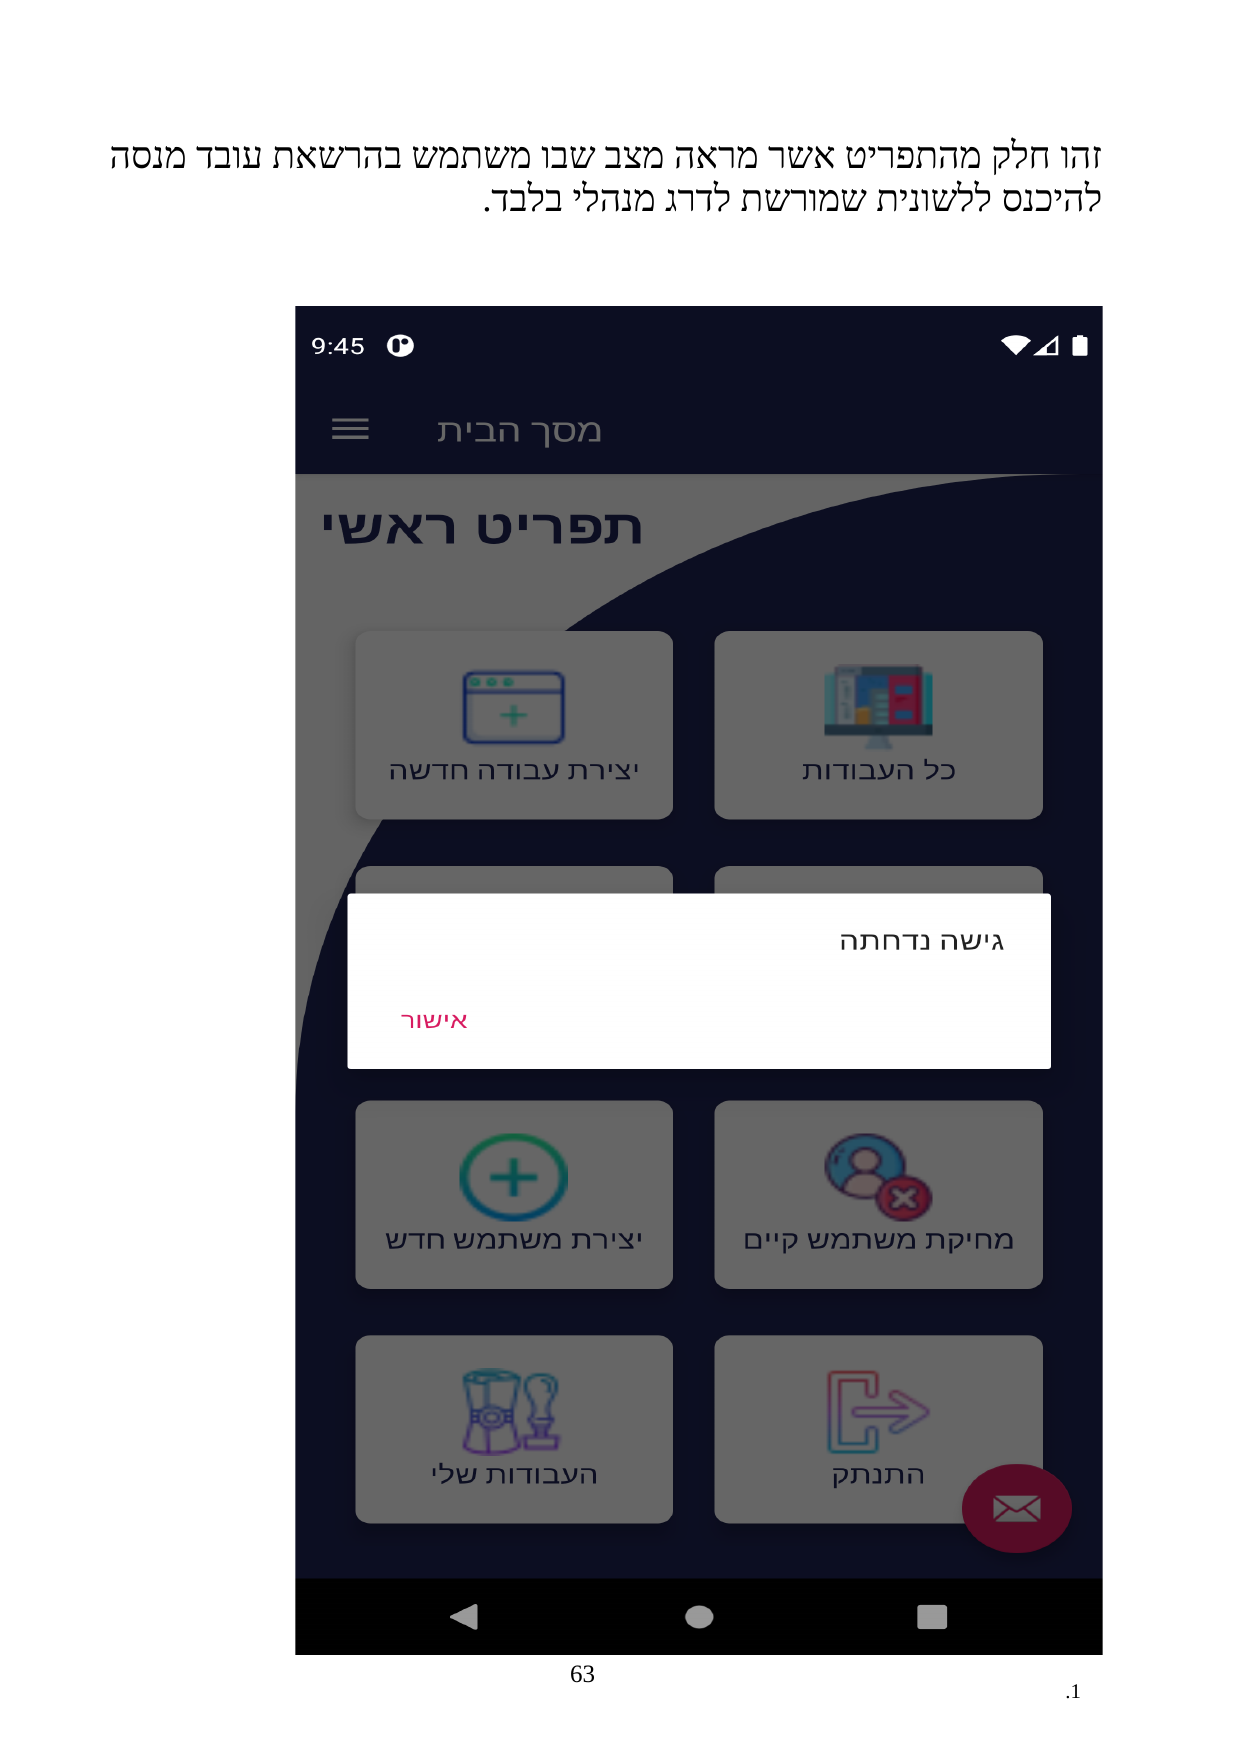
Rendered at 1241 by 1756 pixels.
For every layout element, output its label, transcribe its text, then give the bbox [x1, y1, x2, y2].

text זהו חלק מהתפריט אשר מראה מצב שבו משתמש בהרשאת עובד מנסה להיכנס ללשונית שמורשת לדרג מנהלי בלבד. [62, 133, 1103, 219]
picture [295, 306, 1103, 1655]
